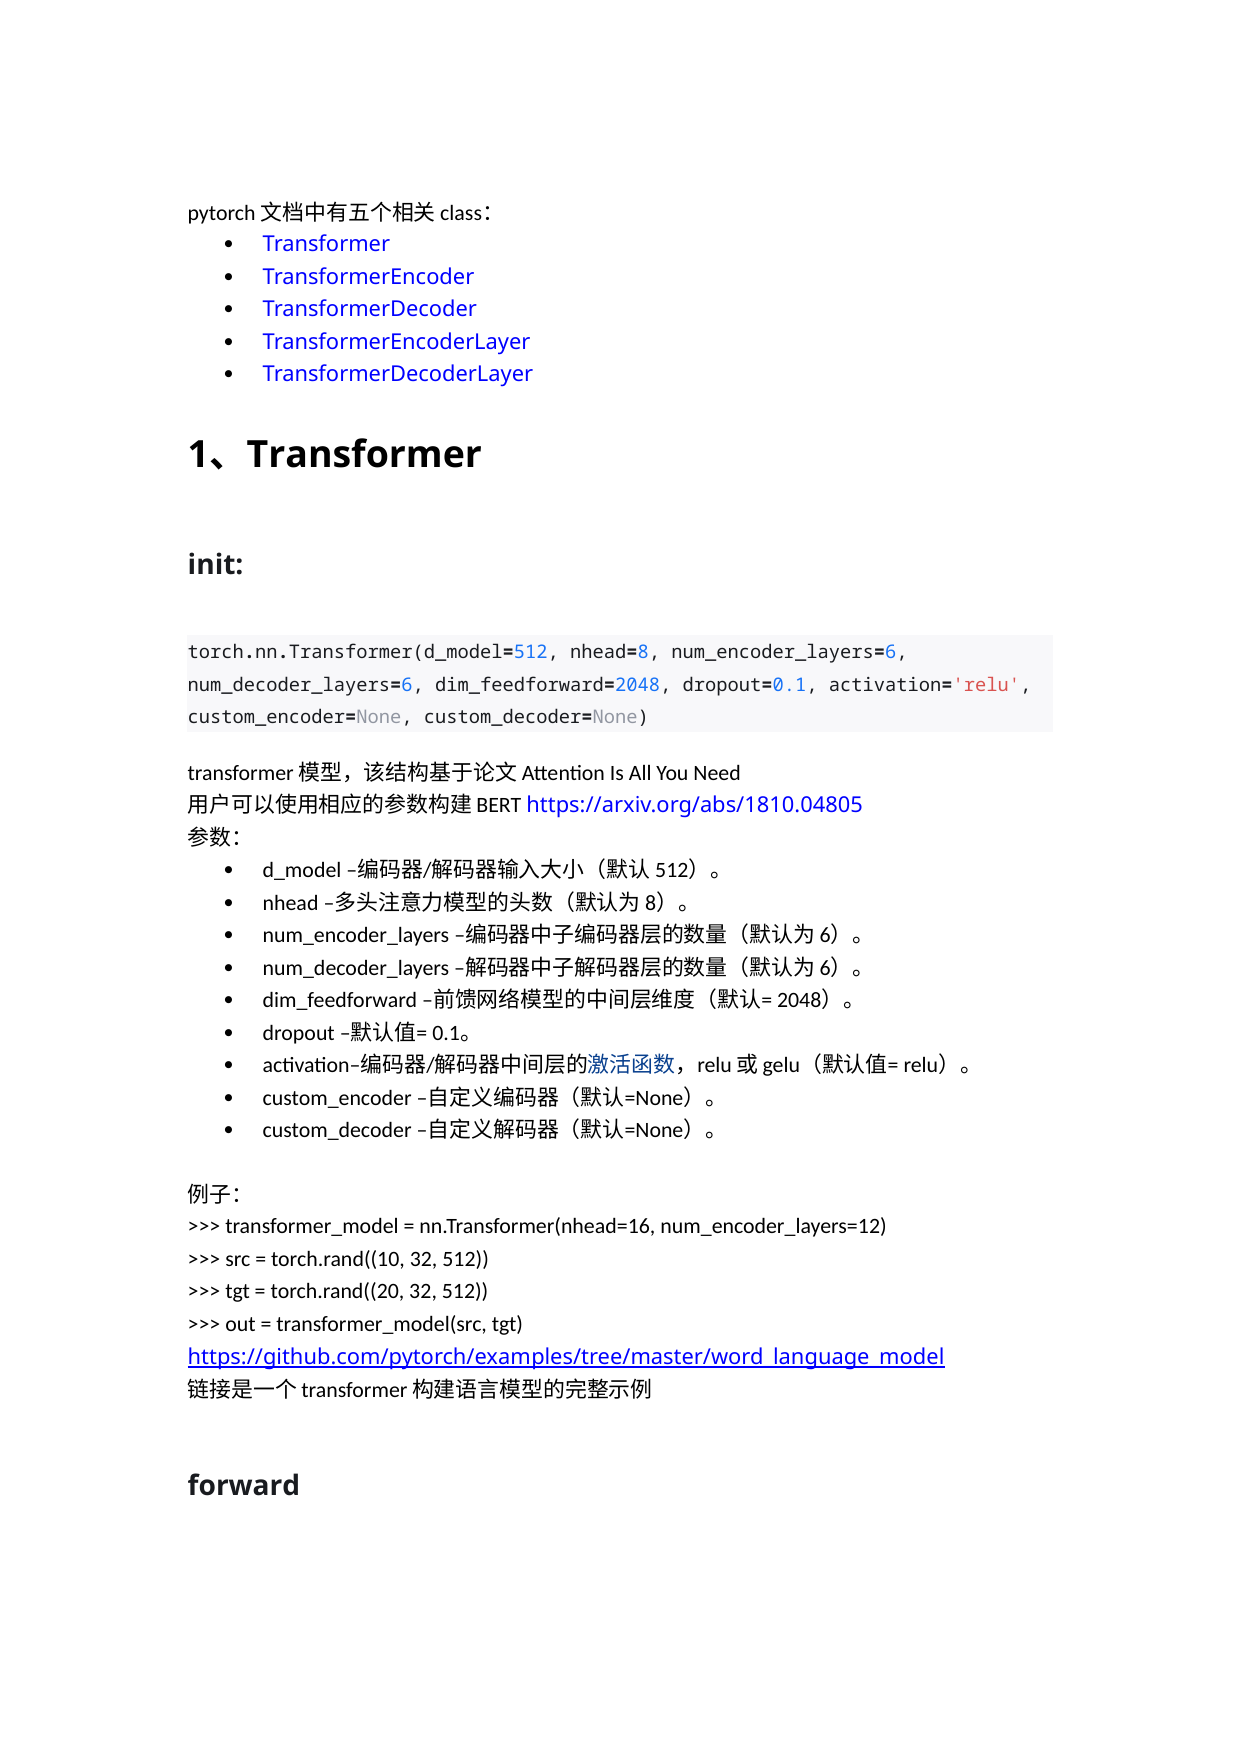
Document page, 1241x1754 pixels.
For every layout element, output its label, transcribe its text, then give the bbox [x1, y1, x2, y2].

list activation–编码器/解码器中间层的激活函数，relu或gelu（默认值= relu）。 [225, 1047, 588, 1079]
text 用户可以使用相应的参数构建BERT https://arxiv.org/abs/1810.04805 [187, 787, 1053, 819]
text init: [187, 531, 1053, 596]
text torch.nn.Transformer(d_model=512, nhead=8, num_encoder_layers=6, num_decoder_layers=6, dim_feedforward=2048, dropout=0.1, activation='relu', custom_encoder=None, custom_decoder=None) [187, 635, 1053, 732]
list Transformer [225, 227, 1053, 259]
list TransformerEncoder [225, 259, 1053, 292]
text pytorch 文档中有五个相关class： [187, 194, 1053, 227]
list d_model –编码器/解码器输入大小（默认 512）。 [225, 852, 1053, 884]
text https://github.com/pytorch/examples/tree/master/word_language_model [187, 1339, 1053, 1372]
text 例子： [187, 1177, 1053, 1209]
list dim_feedforward –前馈网络模型的中间层维度（默认= 2048）。 [225, 982, 1053, 1014]
list TransformerDecoderLayer [225, 357, 1053, 389]
text transformer模型，该结构基于论文 Attention Is All You Need [187, 754, 1053, 787]
text >>> out = transformer_model(src, tgt) [187, 1307, 1053, 1339]
text 链接是一个transformer构建语言模型的完整示例 [187, 1372, 1053, 1404]
subtitle 1、Transformer [187, 419, 1053, 484]
text >>> tgt = torch.rand((20, 32, 512)) [187, 1274, 1053, 1307]
text 参数： [187, 819, 1053, 852]
list num_decoder_layers –解码器中子解码器层的数量（默认为6）。 [225, 949, 1053, 982]
list custom_encoder –自定义编码器（默认=None）。 [225, 1079, 1053, 1112]
text forward [187, 1452, 1053, 1517]
list dropout –默认值= 0.1。 [225, 1014, 1053, 1047]
list custom_decoder –自定义解码器（默认=None）。 [225, 1112, 1053, 1144]
list TransformerDecoder [225, 292, 1053, 324]
text >>> src = torch.rand((10, 32, 512)) [187, 1242, 1053, 1274]
text >>> transformer_model = nn.Transformer(nhead=16, num_encoder_layers=12) [187, 1209, 1053, 1242]
list activation–编码器/解码器中间层的激活函数，relu或gelu（默认值= relu）。 [675, 1047, 1053, 1079]
list nhead –多头注意力模型的头数（默认为8）。 [225, 884, 1053, 917]
list TransformerEncoderLayer [225, 324, 1053, 357]
list num_encoder_layers –编码器中子编码器层的数量（默认为6）。 [225, 917, 1053, 949]
